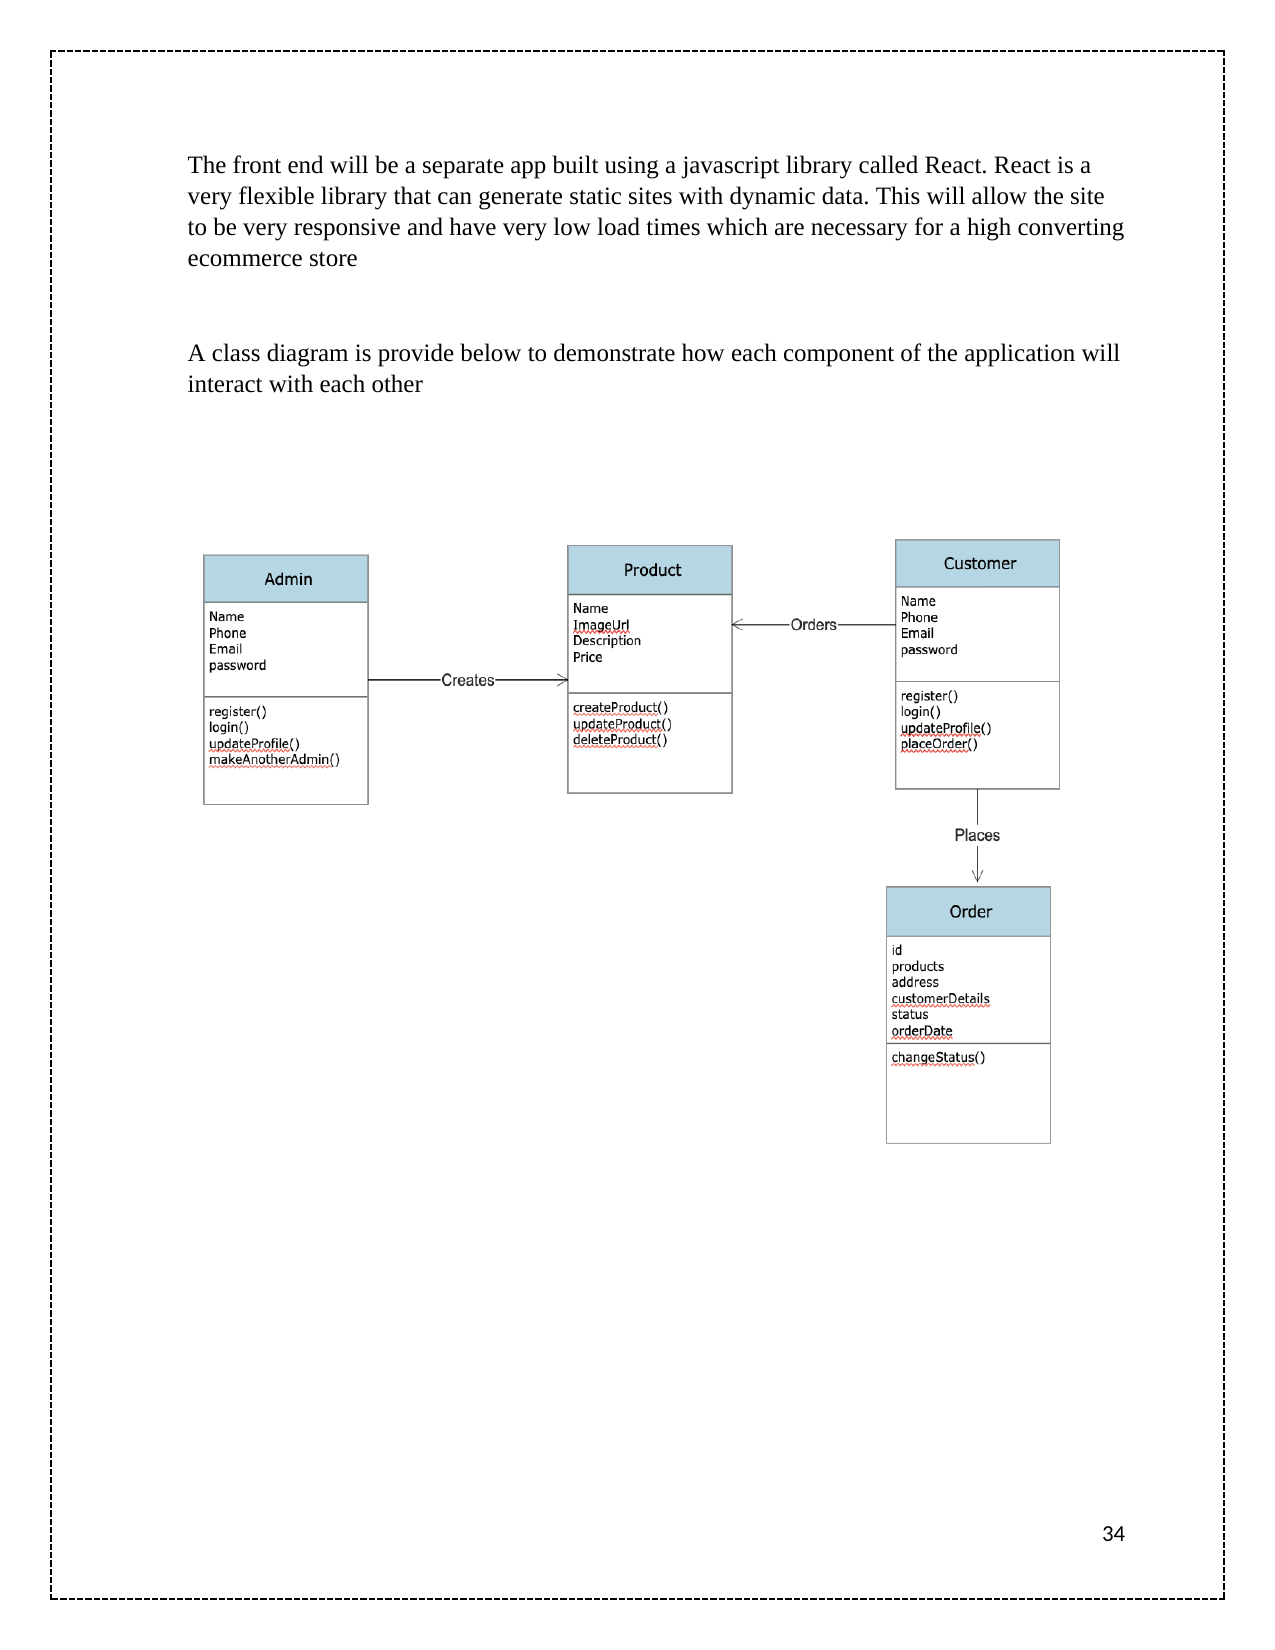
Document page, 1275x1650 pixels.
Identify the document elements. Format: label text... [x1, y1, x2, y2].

text The front end will be a separate app built using a javascript library called React. React is a very flexible library that can generate static sites with dynamic data. This will allow the site to be very responsive and have very low load times which are necessary for a high converting ecommerce store [187, 150, 1125, 272]
picture [187, 512, 1163, 1224]
text A class diagram is provide below to demonstrate how each component of the application will interact with each other [187, 338, 1125, 398]
